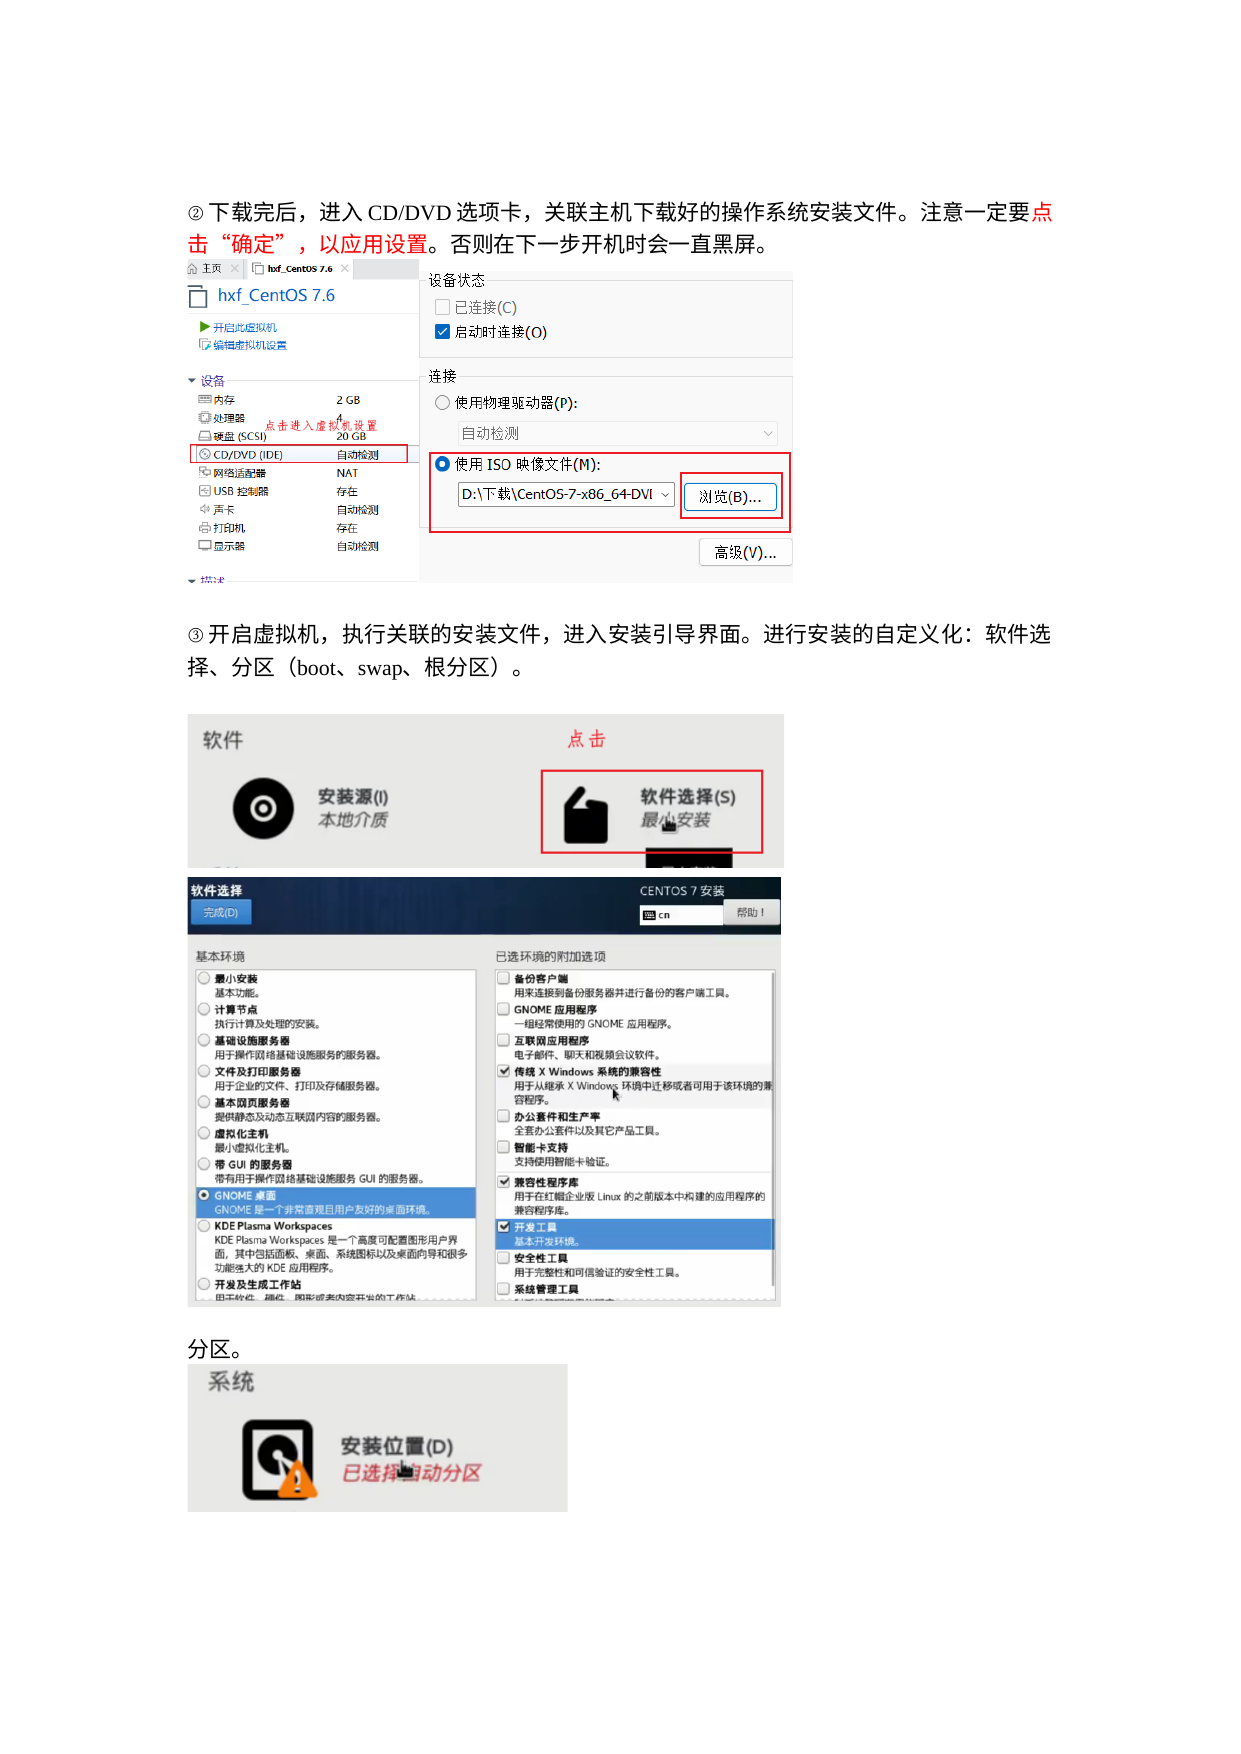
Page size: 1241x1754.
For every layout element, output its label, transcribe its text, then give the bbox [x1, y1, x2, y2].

text ②下载完后，进入CD/DVD选项卡，关联主机下载好的操作系统安装文件。注意一定要点击“确定”，以应用设置。否则在下一步开机时会一直黑屏。 [187, 194, 1053, 259]
picture [187, 1364, 568, 1512]
picture [187, 259, 793, 583]
text 分区。 [187, 1332, 1053, 1364]
picture [187, 877, 781, 1307]
picture [187, 714, 785, 868]
text ③开启虚拟机，执行关联的安装文件，进入安装引导界面。进行安装的自定义化：软件选择、分区（boot、swap、根分区）。 [187, 617, 1053, 682]
